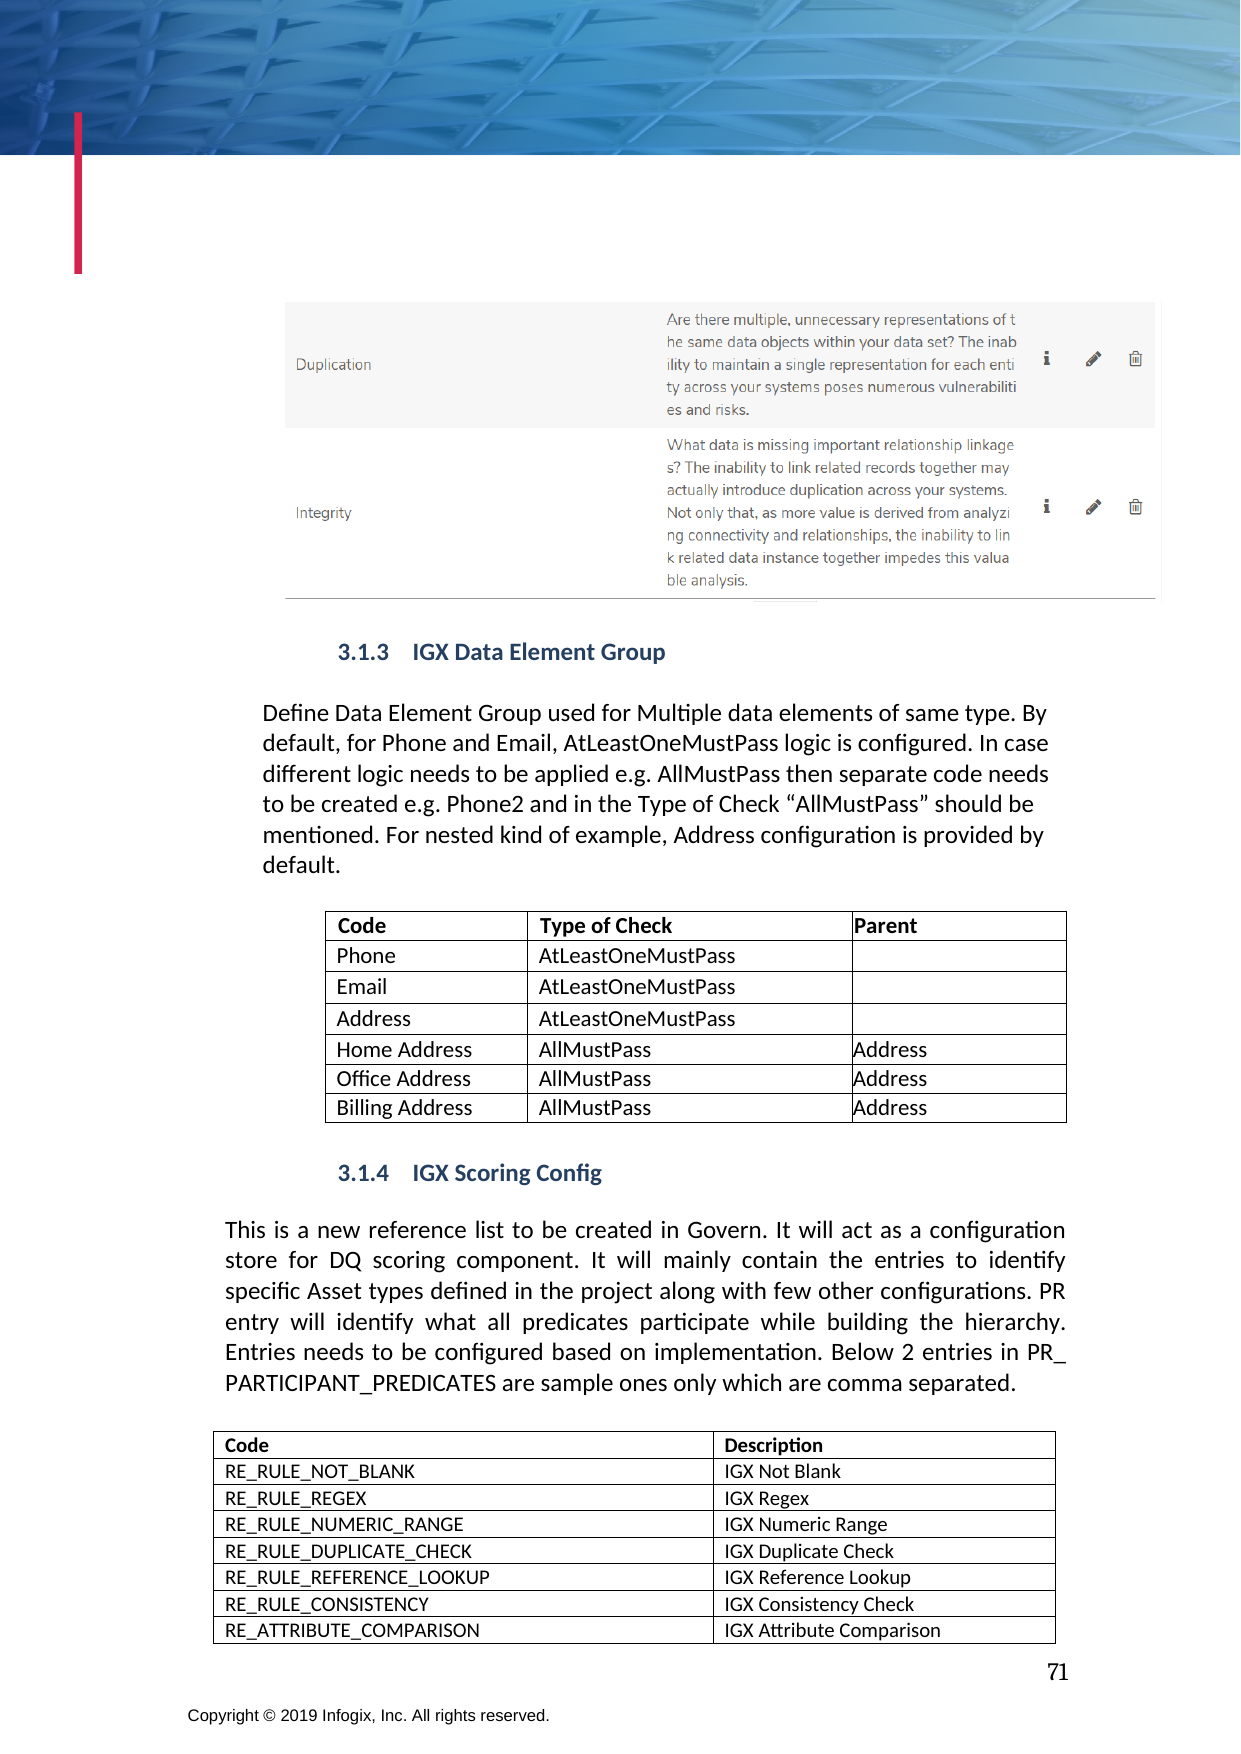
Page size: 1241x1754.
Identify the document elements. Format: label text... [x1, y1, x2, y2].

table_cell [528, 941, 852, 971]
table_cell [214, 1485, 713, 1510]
text Define Data Element Group used for Multiple data elements of same type. By default, for Phone and Email, AtLeastOneMustPass logic is configured. In case different logic needs to be applied e.g. AllMustPass then separate code needs to be created e.g. Phone2 and in the Type of Check “AllMustPass” should be mentioned. For nested kind of example, Address configuration is provided by default. [262, 697, 1068, 880]
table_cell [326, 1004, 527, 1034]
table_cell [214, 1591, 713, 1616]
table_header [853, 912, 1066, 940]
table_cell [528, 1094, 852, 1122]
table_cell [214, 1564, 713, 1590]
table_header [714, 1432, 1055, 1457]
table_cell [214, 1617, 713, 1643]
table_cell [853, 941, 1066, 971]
subtitle IGX Data Element Group [337, 636, 1068, 666]
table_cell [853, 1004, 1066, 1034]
text This is a new reference list to be created in Govern. It will act as a configuration store for DQ scoring component. It will mainly contain the entries to identify specific Asset types defined in the project along with few other configurations. PR entry will identify what all predicates participate while building the hierarchy. Entries needs to be configured based on implementation. Below 2 entries in PR_ PARTICIPANT_PREDICATES are sample ones only which are comma separated. [225, 1214, 1068, 1397]
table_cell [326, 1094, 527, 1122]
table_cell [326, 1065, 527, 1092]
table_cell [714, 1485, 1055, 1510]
subtitle IGX Scoring Config [337, 1157, 1068, 1188]
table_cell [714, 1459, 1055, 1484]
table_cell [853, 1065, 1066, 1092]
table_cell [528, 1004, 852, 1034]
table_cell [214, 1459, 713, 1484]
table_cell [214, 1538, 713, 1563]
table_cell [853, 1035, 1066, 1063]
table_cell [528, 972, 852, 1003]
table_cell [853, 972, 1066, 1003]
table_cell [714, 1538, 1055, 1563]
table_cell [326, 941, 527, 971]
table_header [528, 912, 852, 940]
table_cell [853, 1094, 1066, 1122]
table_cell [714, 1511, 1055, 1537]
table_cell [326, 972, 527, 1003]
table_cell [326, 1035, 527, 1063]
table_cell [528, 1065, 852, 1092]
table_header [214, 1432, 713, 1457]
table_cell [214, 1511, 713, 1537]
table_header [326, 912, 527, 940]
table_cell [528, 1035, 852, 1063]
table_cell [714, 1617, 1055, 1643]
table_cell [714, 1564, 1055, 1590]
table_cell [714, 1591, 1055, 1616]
picture [0, 0, 1241, 602]
